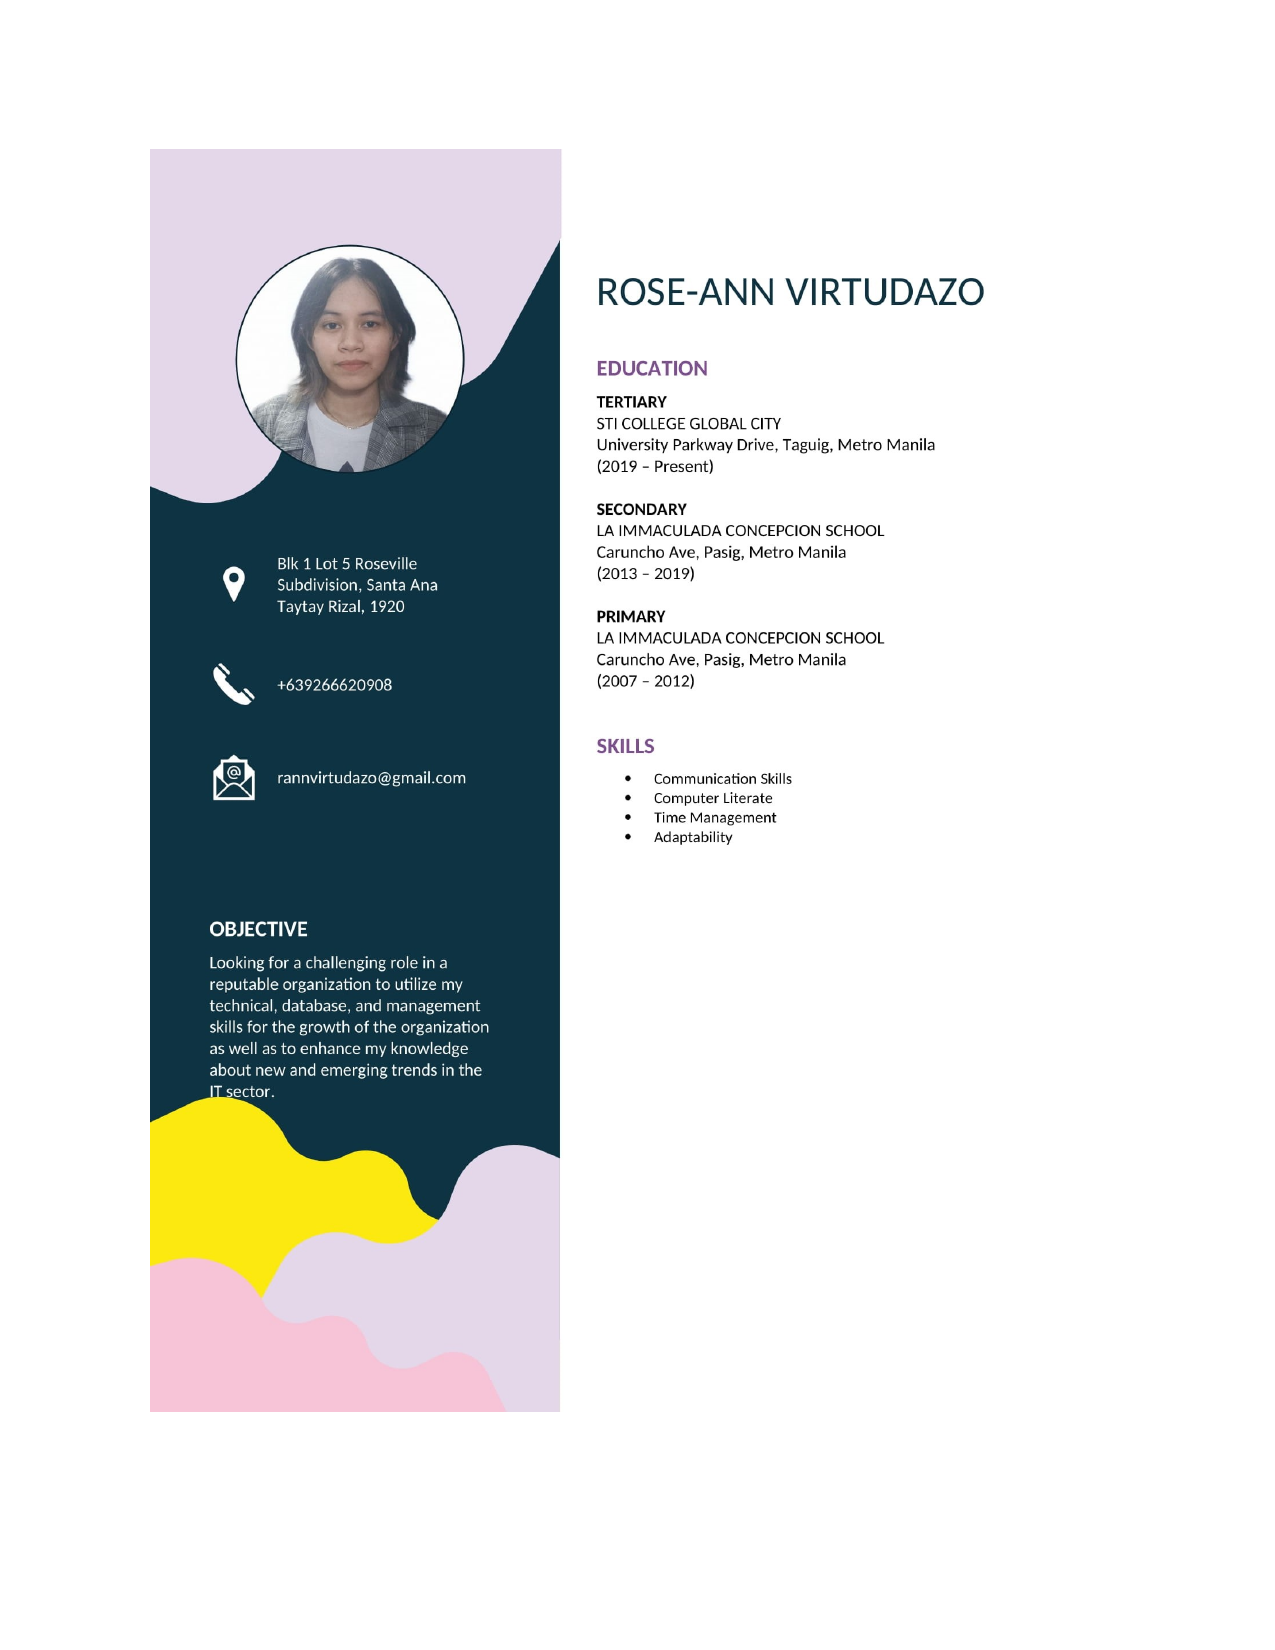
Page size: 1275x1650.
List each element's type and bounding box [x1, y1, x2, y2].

picture [150, 149, 1125, 1412]
